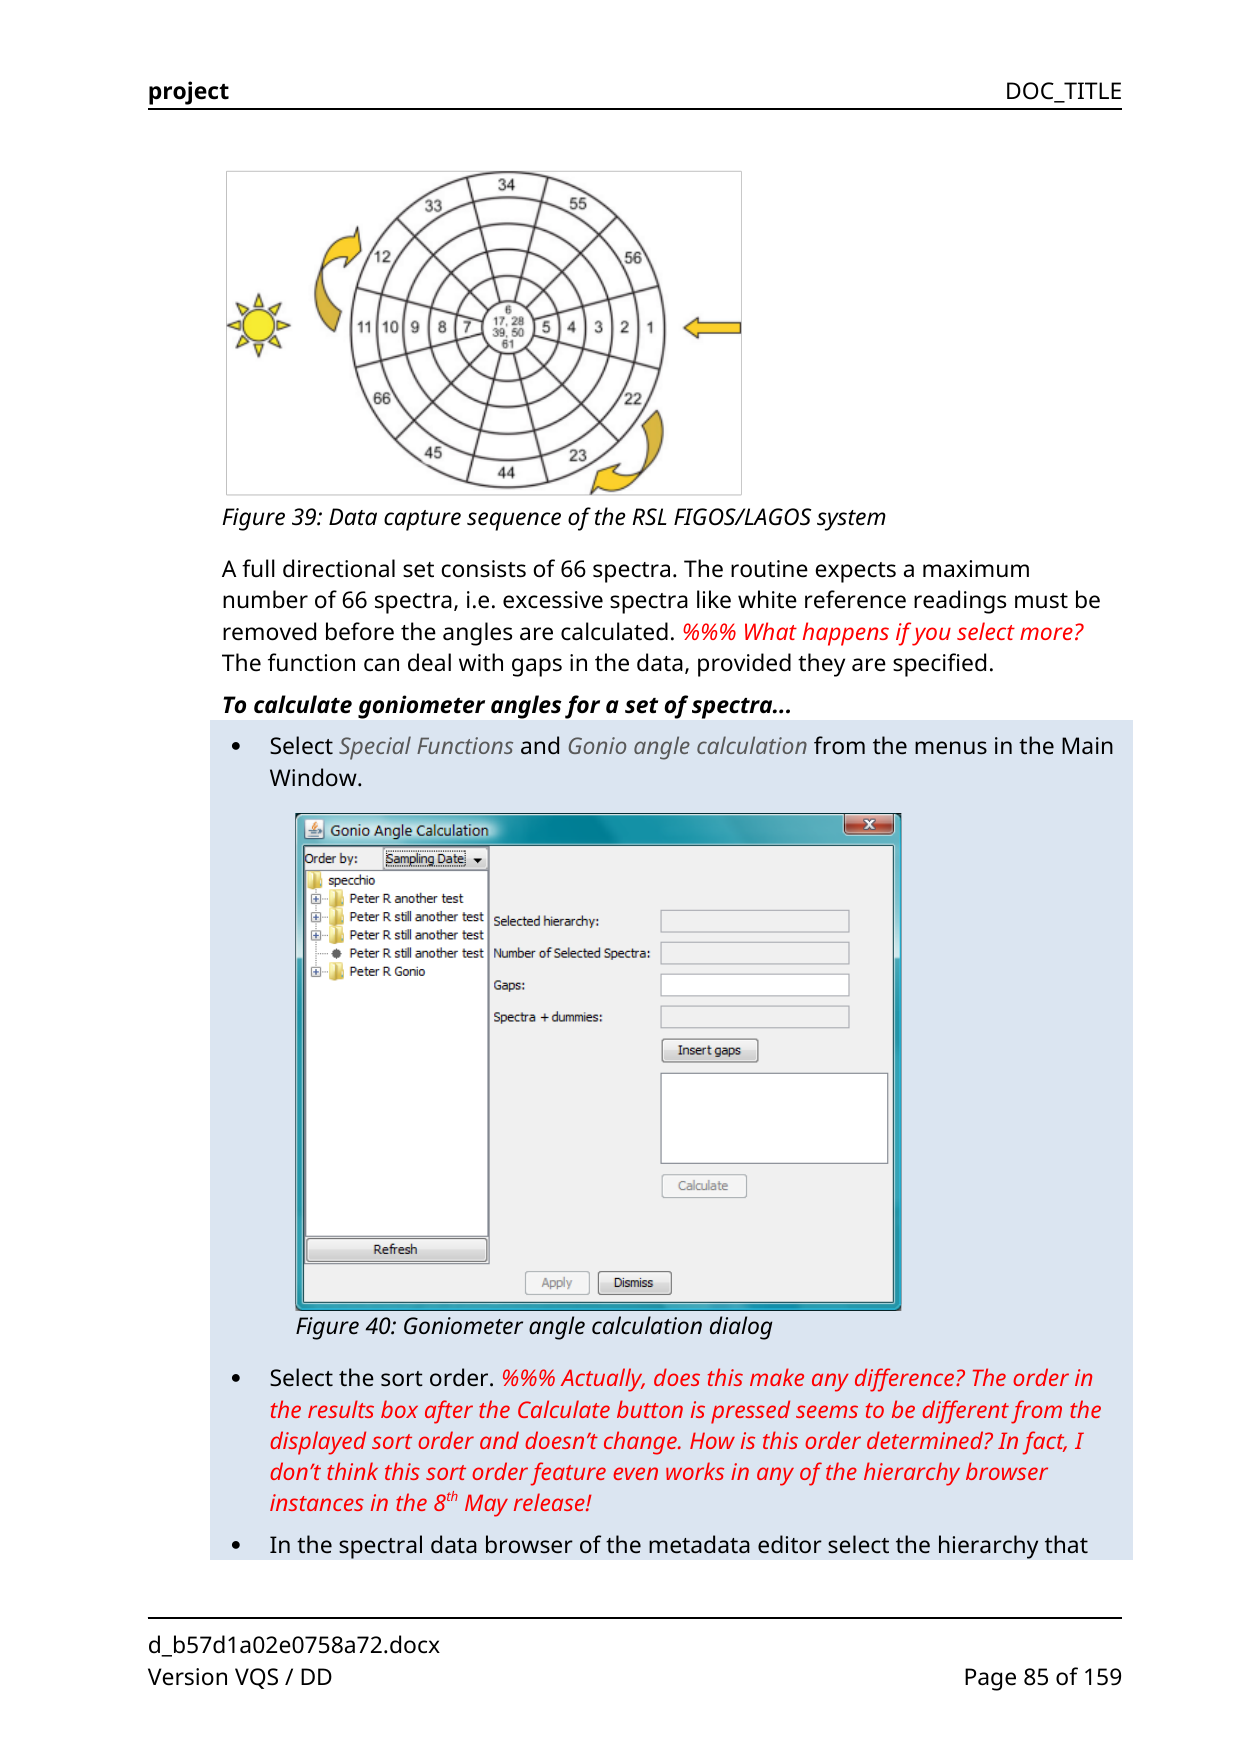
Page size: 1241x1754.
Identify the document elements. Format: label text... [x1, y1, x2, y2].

text A full directional set consists of 66 spectra. The routine expects a maximum number of 66 spectra, i.e. excessive spectra like white reference readings must be removed before the angles are calculated. %%% What happens if you select more? The function can deal with gaps in the data, provided they are specified. [222, 553, 1122, 678]
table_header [210, 720, 1133, 1560]
picture [295, 813, 902, 1311]
subtitle To calculate goniometer angles for a set of spectra... [222, 688, 1122, 720]
